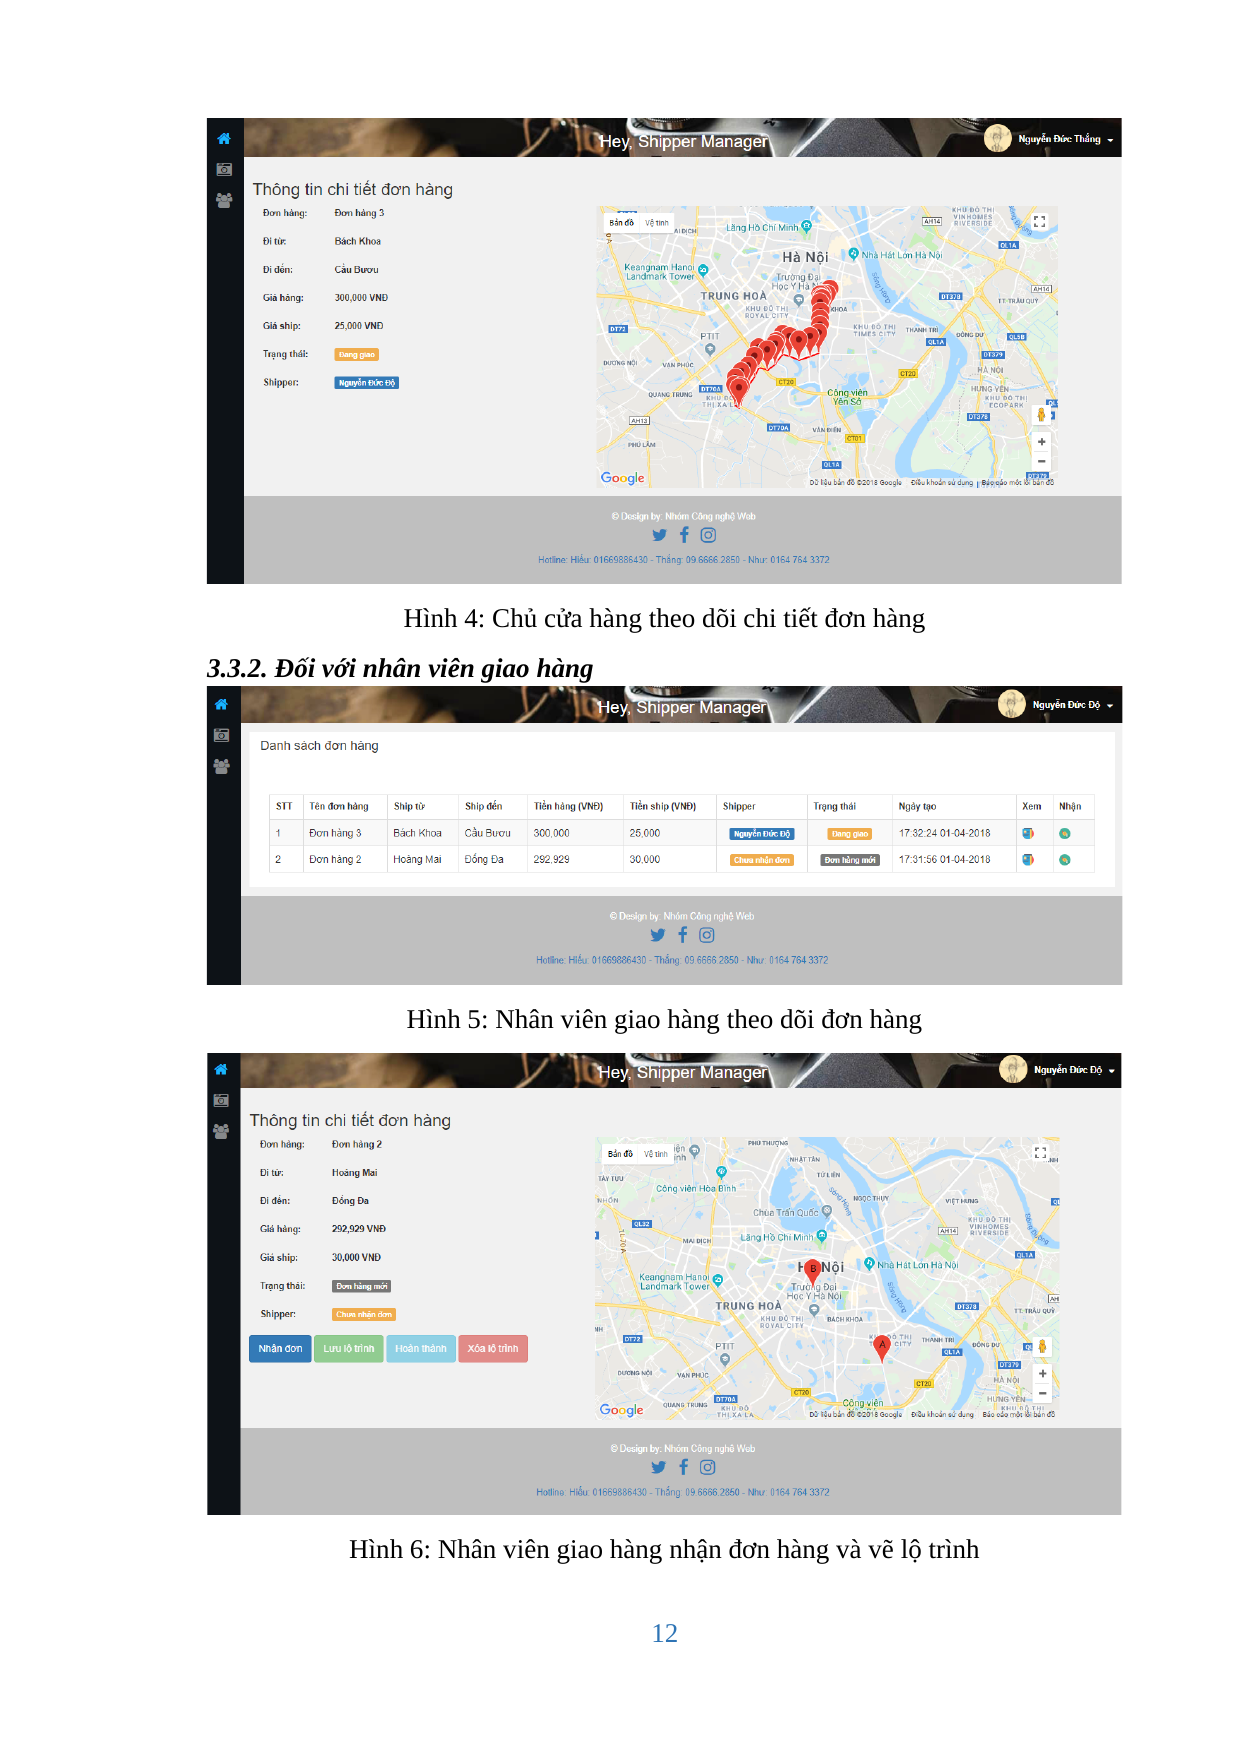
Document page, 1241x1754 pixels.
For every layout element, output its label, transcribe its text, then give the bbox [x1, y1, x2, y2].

picture [207, 1053, 1122, 1515]
text Hình 5: Nhân viên giao hàng theo dõi đơn hàng [207, 1003, 1122, 1034]
picture [206, 118, 1122, 584]
text Hình 6: Nhân viên giao hàng nhận đơn hàng và vẽ lộ trình [207, 1534, 1122, 1565]
text Hình 4: Chủ cửa hàng theo dõi chi tiết đơn hàng [207, 602, 1122, 633]
picture [206, 686, 1123, 985]
subtitle 3.3.2. Đối với nhân viên giao hàng [207, 652, 1122, 683]
